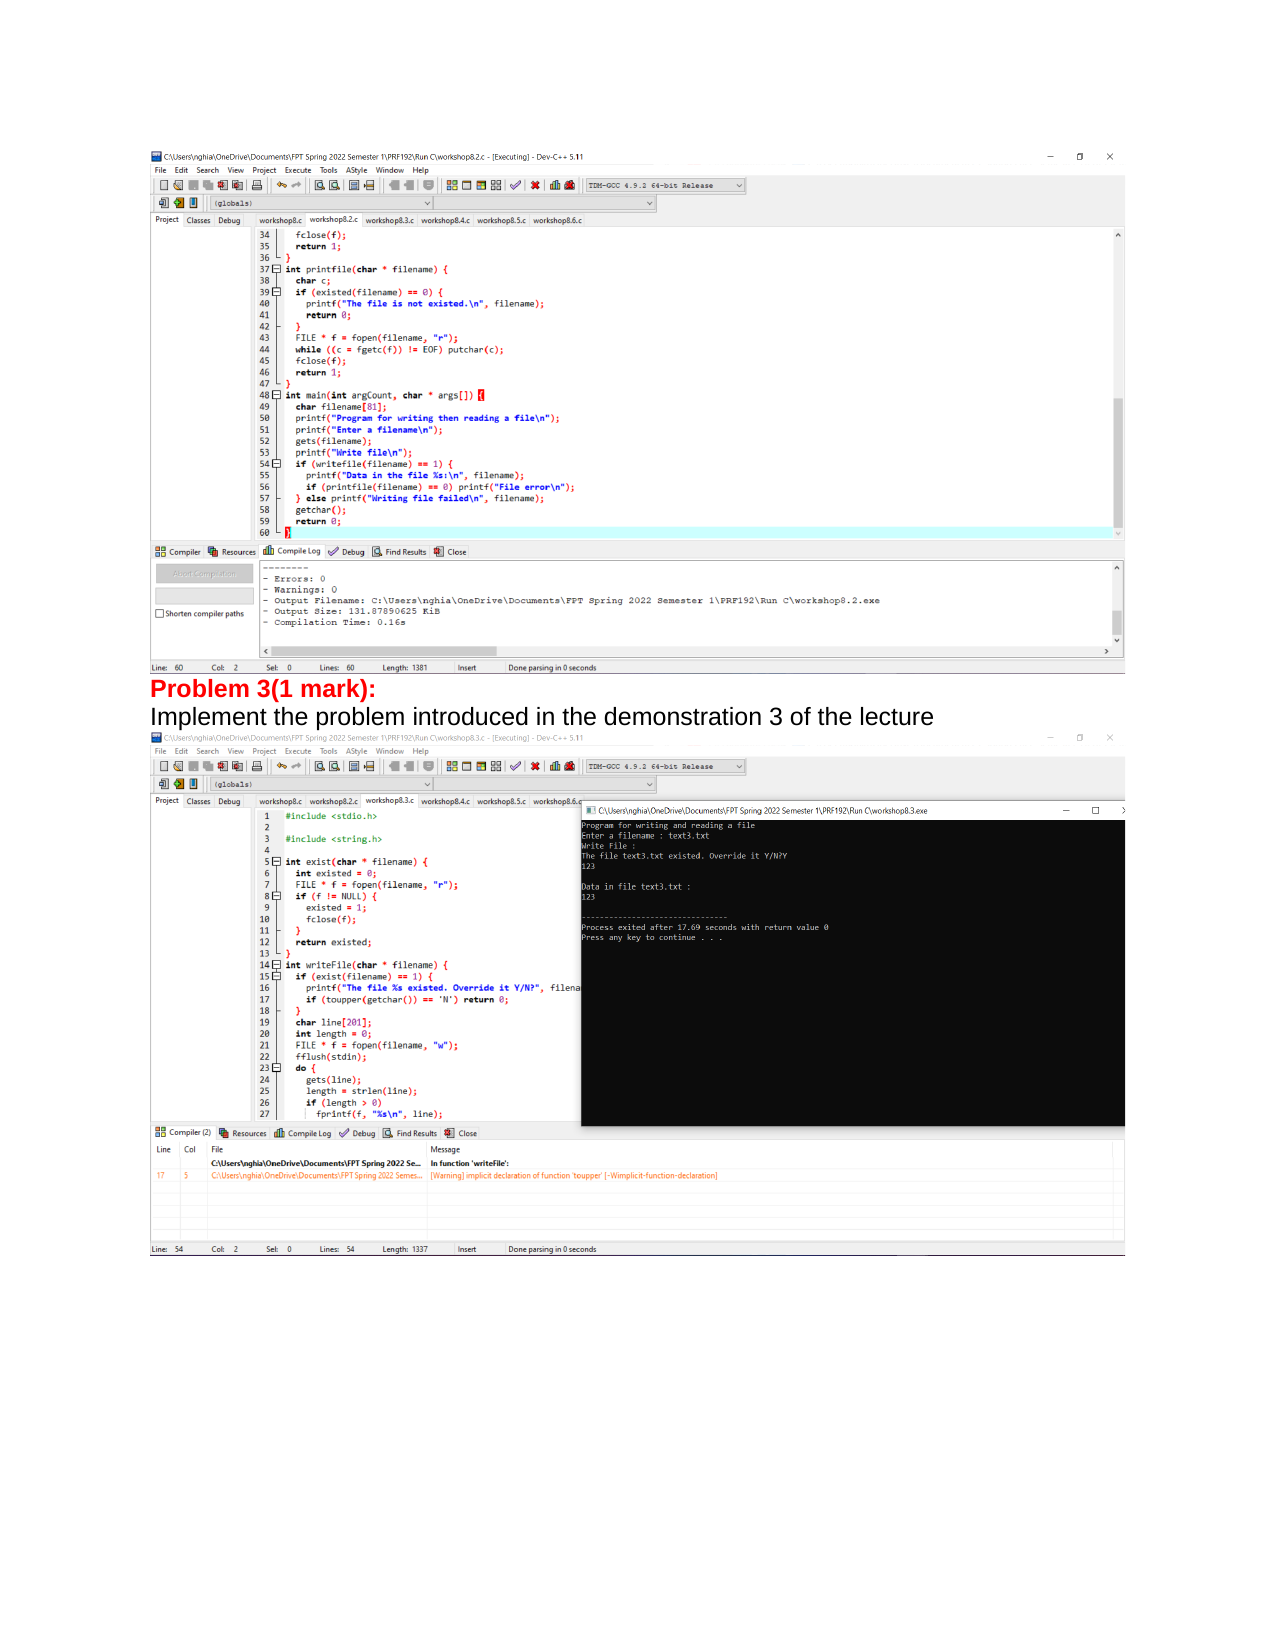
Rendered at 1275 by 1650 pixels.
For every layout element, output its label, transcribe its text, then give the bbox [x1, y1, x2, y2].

picture [150, 731, 1125, 1256]
text Problem 3(1 mark): [150, 674, 1125, 702]
picture [150, 150, 1125, 674]
text Implement the problem introduced in the demonstration 3 of the lecture [150, 702, 1125, 731]
